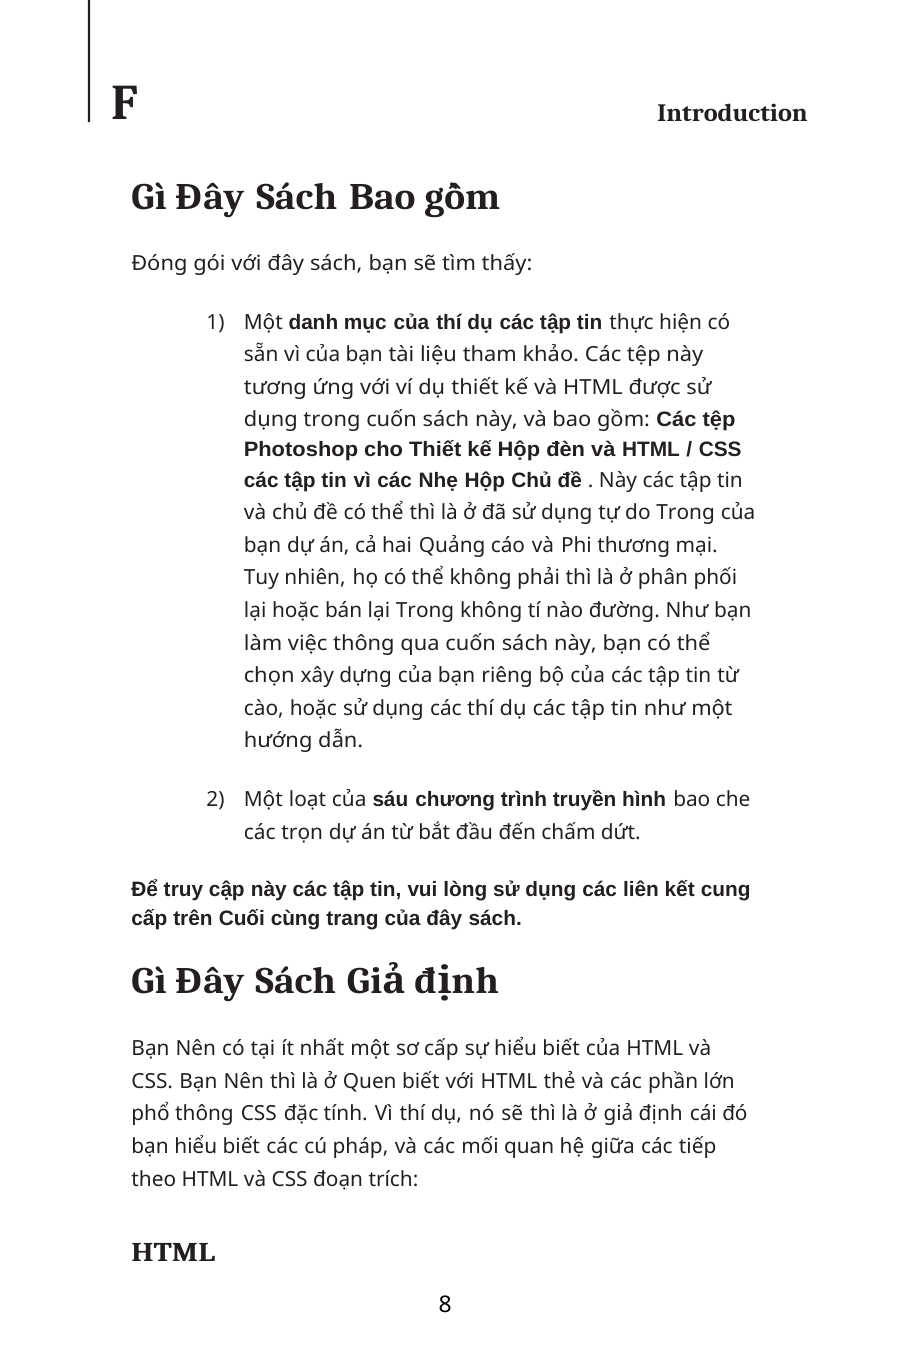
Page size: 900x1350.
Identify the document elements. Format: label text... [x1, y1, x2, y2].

subtitle Gì Đây Sách Bao gồm [131, 175, 889, 218]
list Một danh mục của thí dụ các tập tin thực hiện có sẵn vì của bạn tài liệu tham khảo. Các tệp này tương ứng với ví dụ thiết kế và HTML được sử dụng trong cuốn sách này, và bao gồm: Các tệp Photoshop cho Thiết kế Hộp đèn và HTML / CSS các tập tin vì các Nhẹ Hộp Chủ đề . Này các tập tin và chủ đề có thể thì là ở đã sử dụng tự do Trong của bạn dự án, cả hai Quảng cáo và Phi thương mại. Tuy nhiên, họ có thể không phải thì là ở phân phối lại hoặc bán lại Trong không tí nào đường. Như bạn làm việc thông qua cuốn sách này, bạn có thể chọn xây dựng của bạn riêng bộ của các tập tin từ cào, hoặc sử dụng các thí dụ các tập tin như một hướng dẫn. [206, 307, 758, 754]
subtitle HTML [131, 1237, 889, 1268]
subtitle Gì Đây Sách Giả định [131, 960, 889, 1003]
text Để truy cập này các tập tin, vui lòng sử dụng các liên kết cung cấp trên Cuối cùng trang của đây sách. [131, 877, 768, 930]
list Một loạt của sáu chương trình truyền hình bao che các trọn dự án từ bắt đầu đến chấm dứt. [206, 784, 759, 846]
text Đóng gói với đây sách, bạn sẽ tìm thấy: [131, 248, 889, 277]
text Bạn Nên có tại ít nhất một sơ cấp sự hiểu biết của HTML và CSS. Bạn Nên thì là ở Quen biết với HTML thẻ và các phần lớn phổ thông CSS đặc tính. Vì thí dụ, nó sẽ thì là ở giả định cái đó bạn hiểu biết các cú pháp, và các mối quan hệ giữa các tiếp theo HTML và CSS đoạn trích: [131, 1033, 755, 1192]
